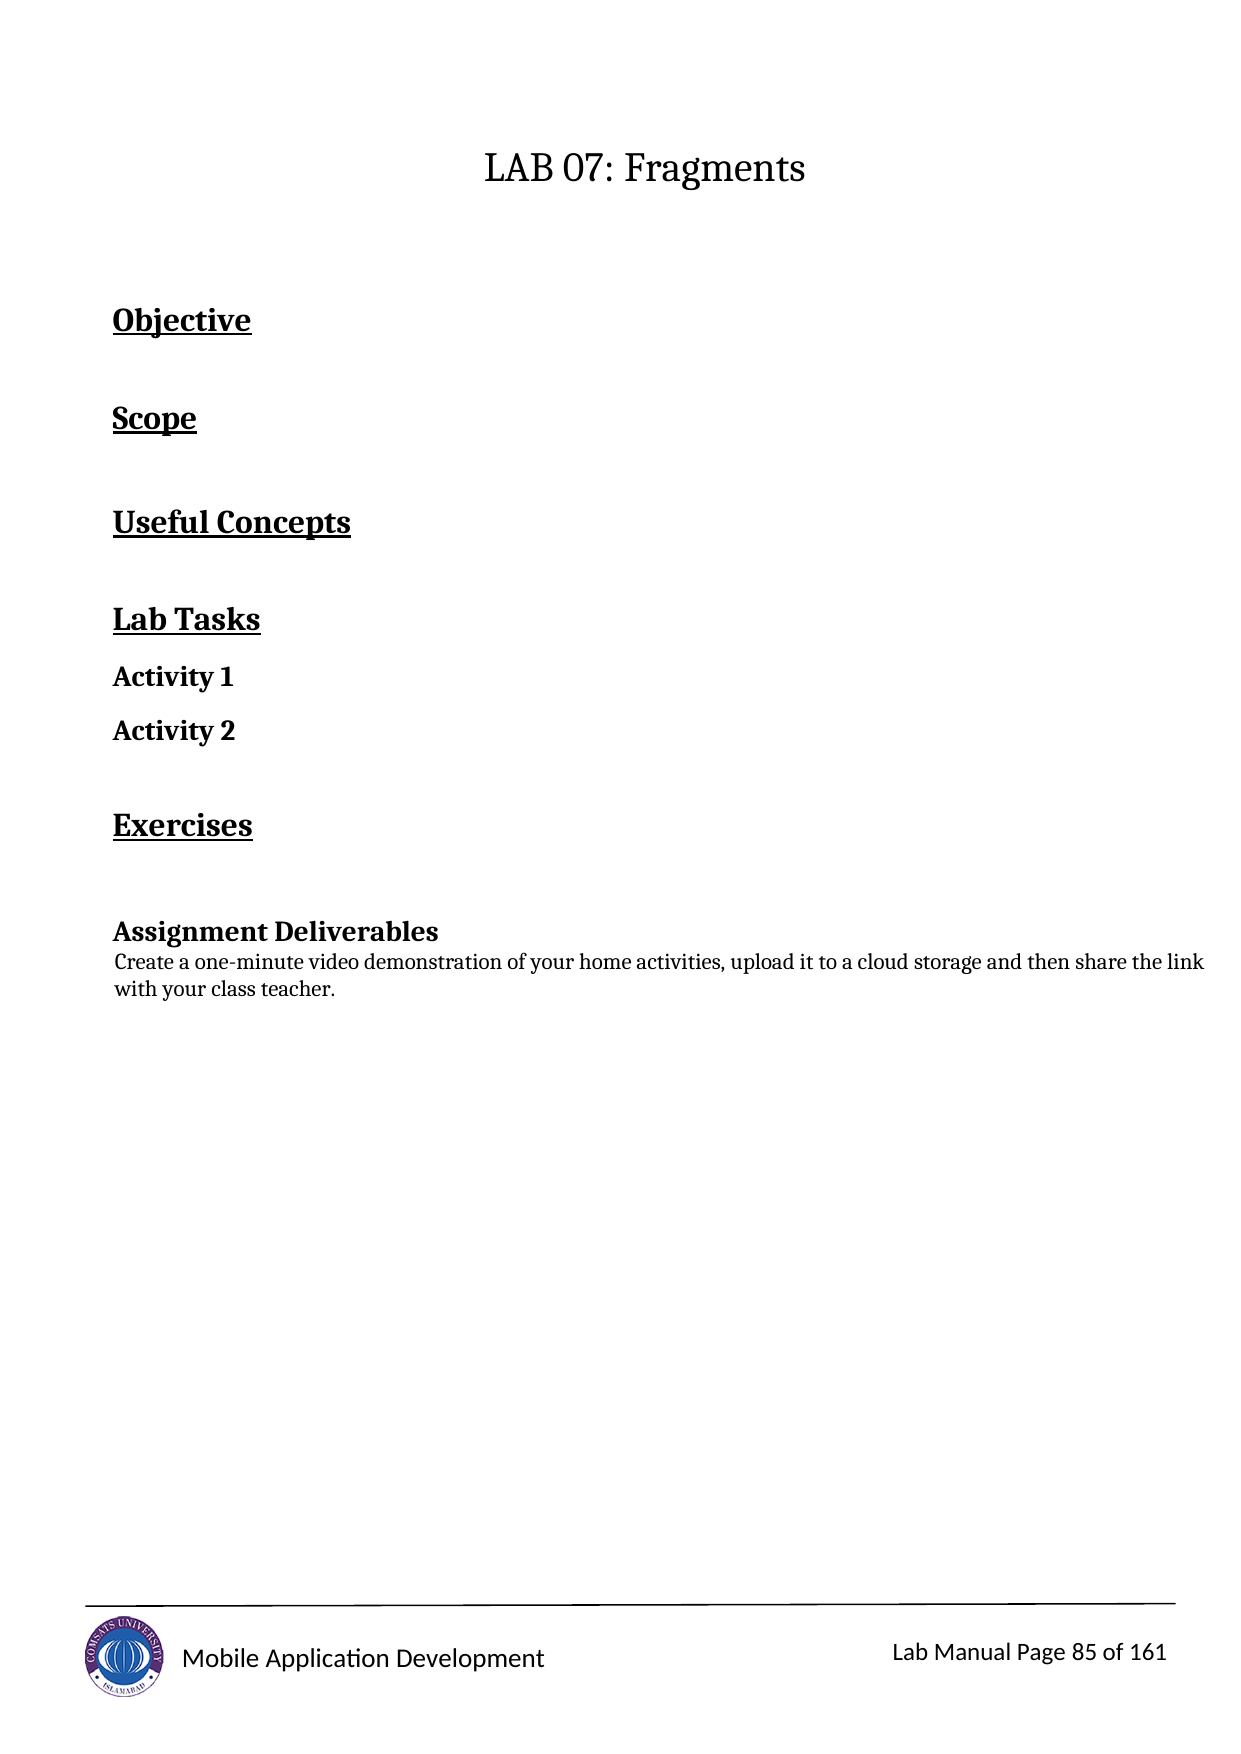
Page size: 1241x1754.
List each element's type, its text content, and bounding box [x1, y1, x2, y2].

subtitle Exercises [112, 807, 1240, 845]
subtitle LAB 07: Fragments [49, 144, 1240, 192]
subtitle Scope [112, 399, 1240, 437]
subtitle Useful Concepts [112, 503, 1240, 541]
text Create a one-minute video demonstration of your home activities, upload it to a cloud storage and then share the link with your class teacher. [114, 949, 1240, 1002]
subtitle Activity 2 [112, 714, 1240, 748]
subtitle Activity 1 [112, 660, 1240, 693]
subtitle Objective [112, 301, 1240, 339]
picture [85, 1616, 165, 1697]
subtitle Lab Tasks [112, 600, 1240, 639]
subtitle Assignment Deliverables [112, 915, 1240, 949]
